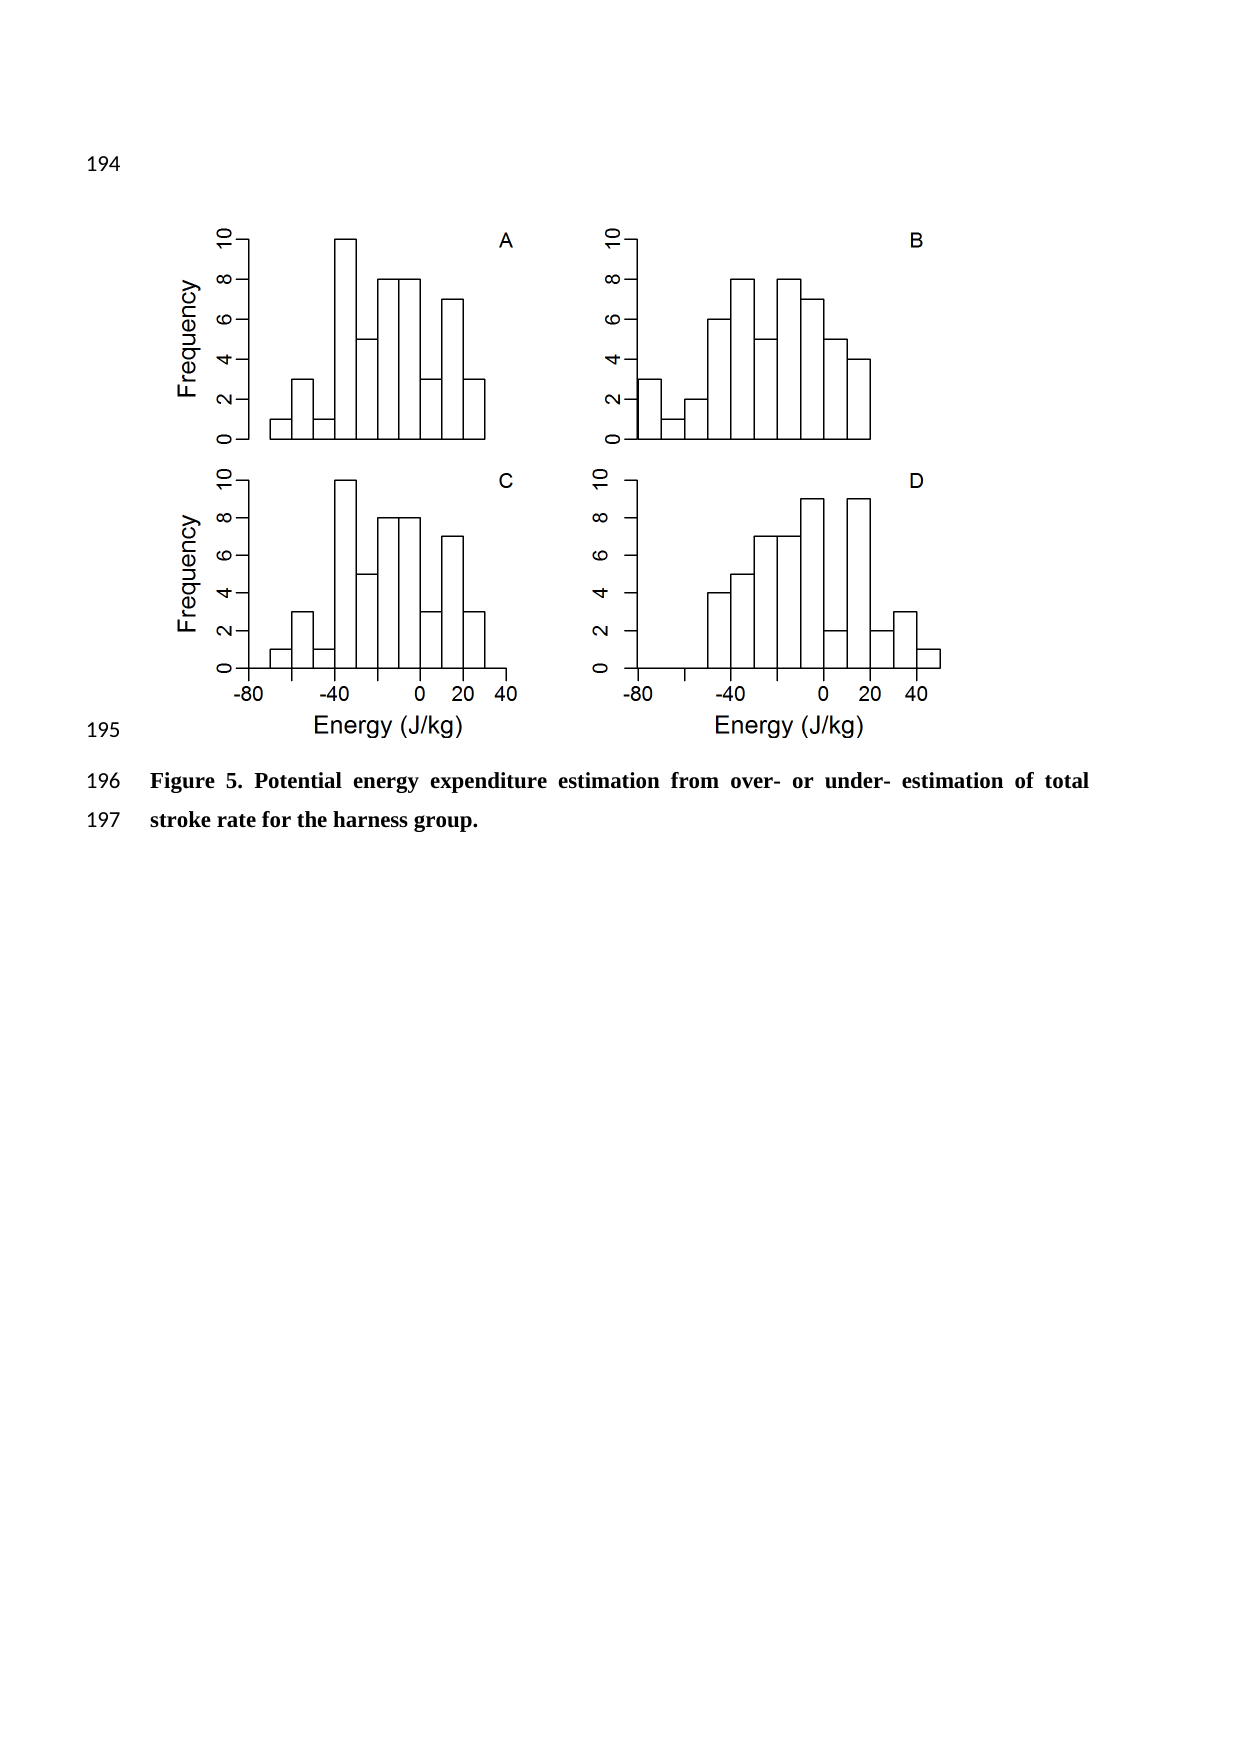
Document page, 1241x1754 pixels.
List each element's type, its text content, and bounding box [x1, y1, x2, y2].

picture [150, 206, 977, 738]
text Figure 5. Potential energy expenditure estimation from over- or under- estimation of total stroke rate for the harness group. [150, 767, 1090, 833]
